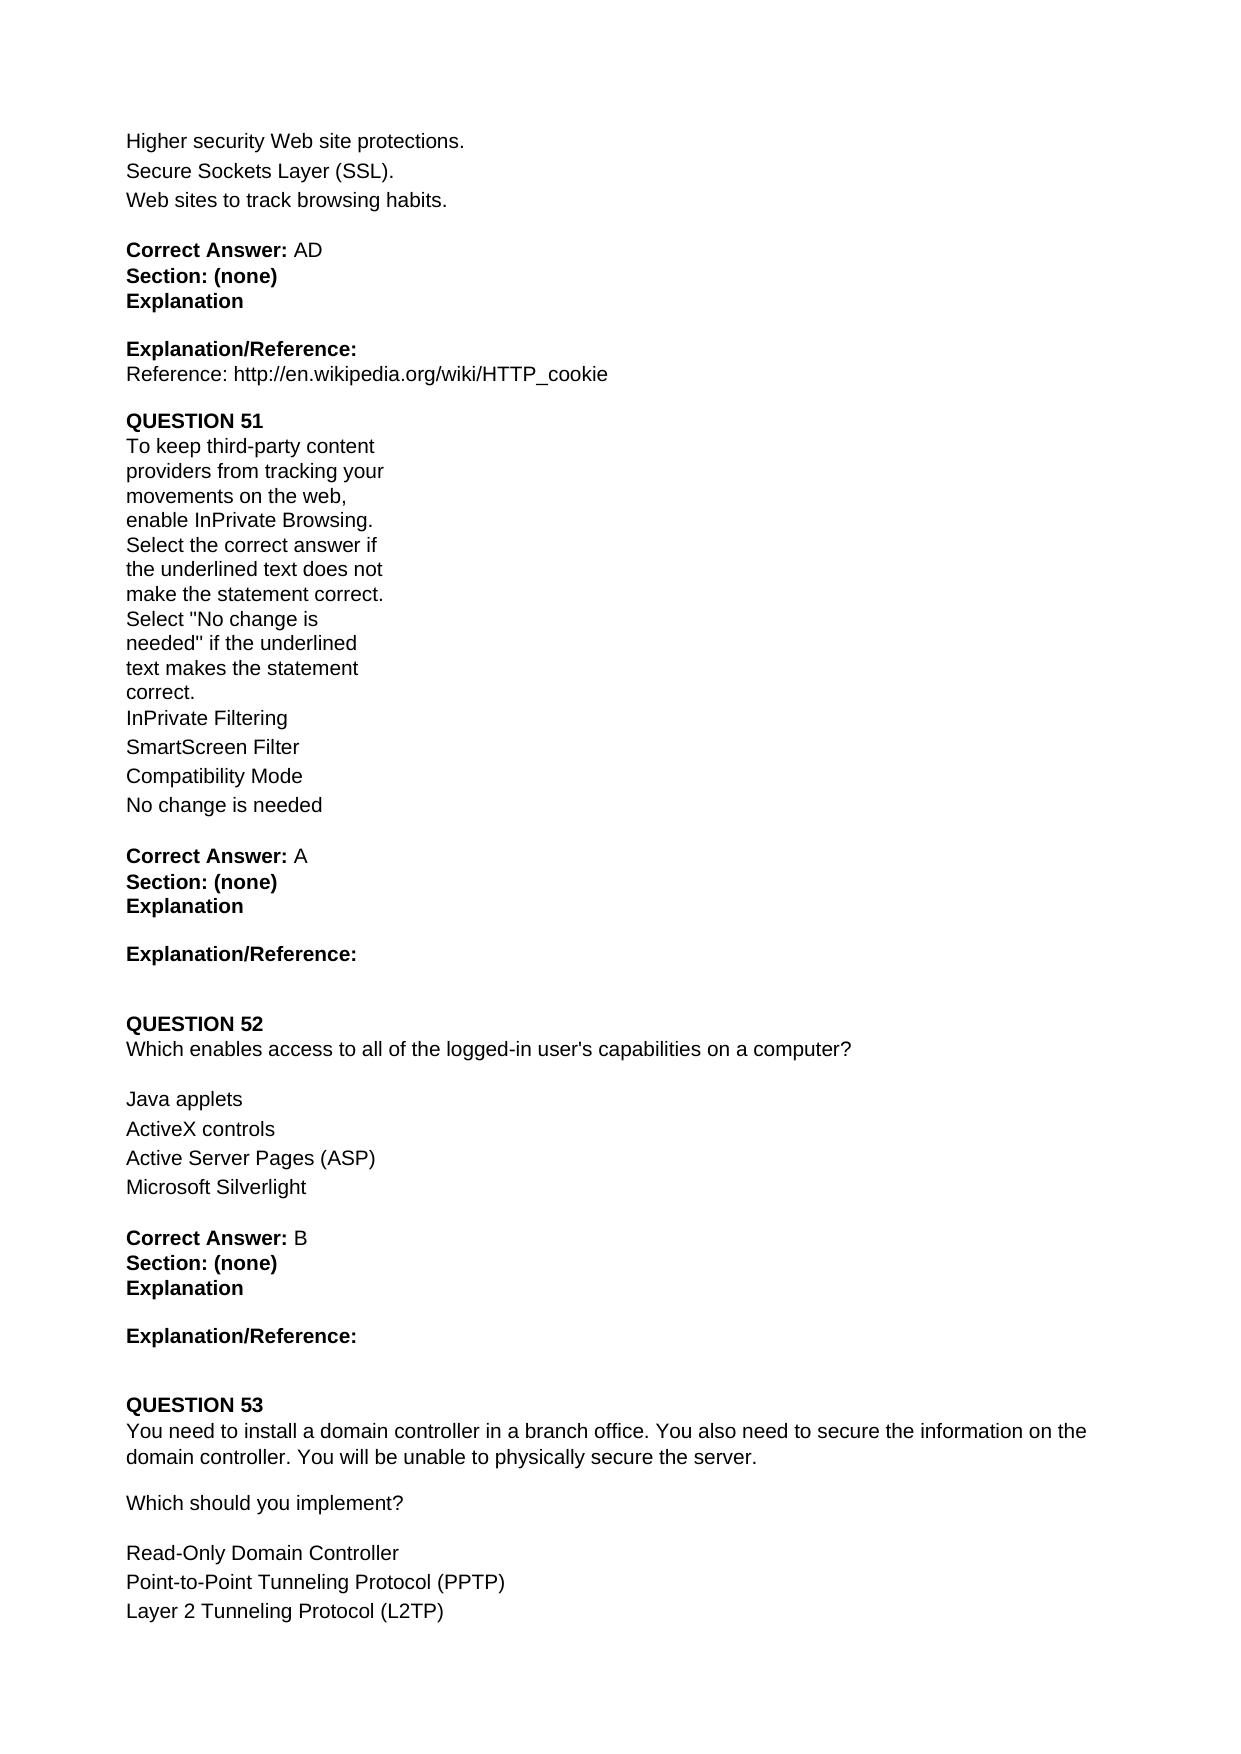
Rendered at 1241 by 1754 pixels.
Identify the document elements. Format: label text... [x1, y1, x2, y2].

text Correct Answer: A [126, 844, 388, 868]
text Layer 2 Tunneling Protocol (L2TP) [126, 1599, 1115, 1623]
text QUESTION 53 [126, 1393, 388, 1417]
text Explanation/Reference: [126, 942, 388, 966]
text Active Server Pages (ASP) [126, 1146, 1115, 1169]
text You need to install a domain controller in a branch office. You also need to secure the information on the domain controller. You will be unable to physically secure the server. [126, 1419, 1115, 1468]
text Correct Answer: B [126, 1225, 388, 1249]
text Secure Sockets Layer (SSL). [126, 158, 1115, 182]
text Web sites to track browsing habits. [126, 188, 1115, 212]
text Explanation/Reference: [126, 336, 388, 360]
text Section: (none) Explanation [126, 1251, 388, 1299]
text Explanation/Reference: [126, 1323, 388, 1347]
text QUESTION 52 [126, 1012, 388, 1036]
text QUESTION 51 [126, 409, 388, 433]
text To keep third-party content providers from tracking your movements on the web, enable InPrivate Browsing. Select the correct answer if the underlined text does not make the statement correct. Select "No change is needed'' if the underlined text makes the statement correct. [126, 434, 388, 704]
text Microsoft Silverlight [126, 1175, 1115, 1199]
text InPrivate Filtering [126, 706, 1115, 730]
text Section: (none) Explanation [126, 264, 388, 312]
text ActiveX controls [126, 1116, 1115, 1140]
text Which enables access to all of the logged-in user's capabilities on a computer? [126, 1037, 1115, 1061]
text Point-to-Point Tunneling Protocol (PPTP) [126, 1570, 1115, 1594]
text SmartScreen Filter [126, 735, 1115, 759]
text No change is needed [126, 793, 1115, 817]
text Correct Answer: AD [126, 238, 388, 262]
text Reference: http://en.wikipedia.org/wiki/HTTP_cookie [126, 362, 1115, 386]
text Higher security Web site protections. [126, 129, 1115, 153]
text Which should you implement? [126, 1491, 1115, 1515]
text Section: (none) Explanation [126, 869, 388, 918]
text Compatibility Mode [126, 764, 1115, 788]
text Read-Only Domain Controller [126, 1541, 1115, 1565]
text Java applets [126, 1087, 1115, 1111]
